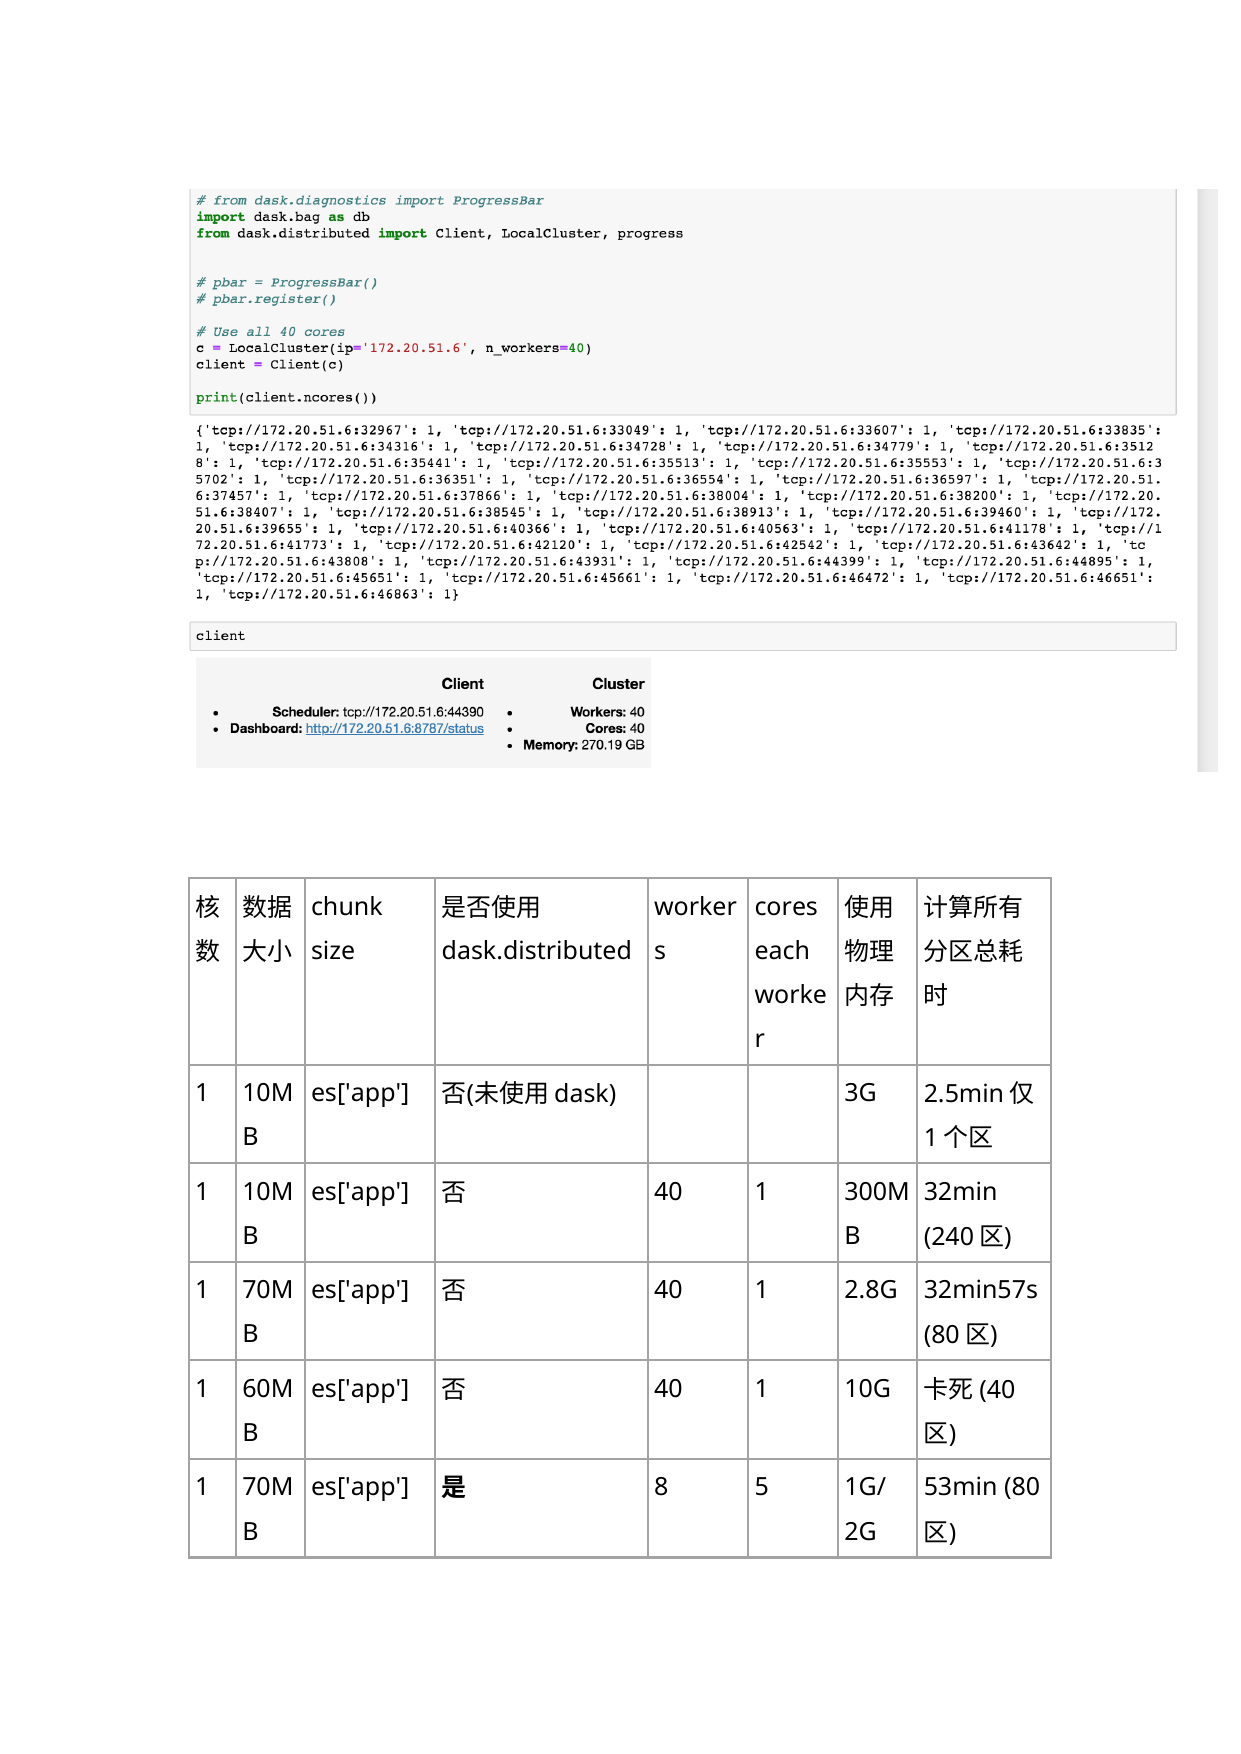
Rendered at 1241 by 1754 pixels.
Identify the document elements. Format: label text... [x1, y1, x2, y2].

table_cell 2.8G [839, 1263, 916, 1359]
table_cell es['app'] [306, 1066, 434, 1162]
table_cell [749, 1066, 837, 1162]
table_cell es['app'] [306, 1460, 434, 1556]
table_cell 5 [749, 1460, 837, 1556]
table_cell 53min (80区) [918, 1460, 1050, 1556]
table_header chunk size [306, 879, 434, 1064]
table_cell [649, 1066, 747, 1162]
table_cell 10G [839, 1361, 916, 1458]
table_cell 60MB [237, 1361, 304, 1458]
table_header 使用物理内存 [839, 879, 916, 1064]
table_cell 10MB [237, 1164, 304, 1261]
table_cell 否 [436, 1263, 647, 1359]
table_cell 1 [190, 1460, 235, 1556]
table_header 计算所有分区总耗时 [918, 879, 1050, 1064]
table_cell 32min (240区) [918, 1164, 1050, 1261]
table_cell 1G/2G [839, 1460, 916, 1556]
table_cell 卡死 (40区) [918, 1361, 1050, 1458]
table_header cores each worker [749, 879, 837, 1064]
table_cell 70MB [237, 1460, 304, 1556]
table_cell 1 [190, 1066, 235, 1162]
table_cell 否 [436, 1361, 647, 1458]
table_cell 40 [649, 1361, 747, 1458]
table_cell 1 [749, 1263, 837, 1359]
table_header workers [649, 879, 747, 1064]
table_cell 2.5min仅1个区 [918, 1066, 1050, 1162]
table_cell 40 [649, 1164, 747, 1261]
table_cell 3G [839, 1066, 916, 1162]
table_header 是否使用dask.distributed [436, 879, 647, 1064]
table_cell 32min57s (80区) [918, 1263, 1050, 1359]
table_cell es['app'] [306, 1164, 434, 1261]
table_cell 70MB [237, 1263, 304, 1359]
table_cell 300MB [839, 1164, 916, 1261]
picture [187, 189, 1218, 772]
table_cell 10MB [237, 1066, 304, 1162]
table_cell 1 [190, 1263, 235, 1359]
table_cell 1 [749, 1361, 837, 1458]
table_cell 否 [436, 1164, 647, 1261]
table_cell 1 [190, 1361, 235, 1458]
table_cell 1 [749, 1164, 837, 1261]
table_cell es['app'] [306, 1361, 434, 1458]
table_cell 1 [190, 1164, 235, 1261]
table_cell es['app'] [306, 1263, 434, 1359]
table_cell 40 [649, 1263, 747, 1359]
table_cell 是 [436, 1460, 647, 1556]
table_header 数据大小 [237, 879, 304, 1064]
table_cell 8 [649, 1460, 747, 1556]
table_header 核数 [190, 879, 235, 1064]
table_cell 否(未使用dask) [436, 1066, 647, 1162]
